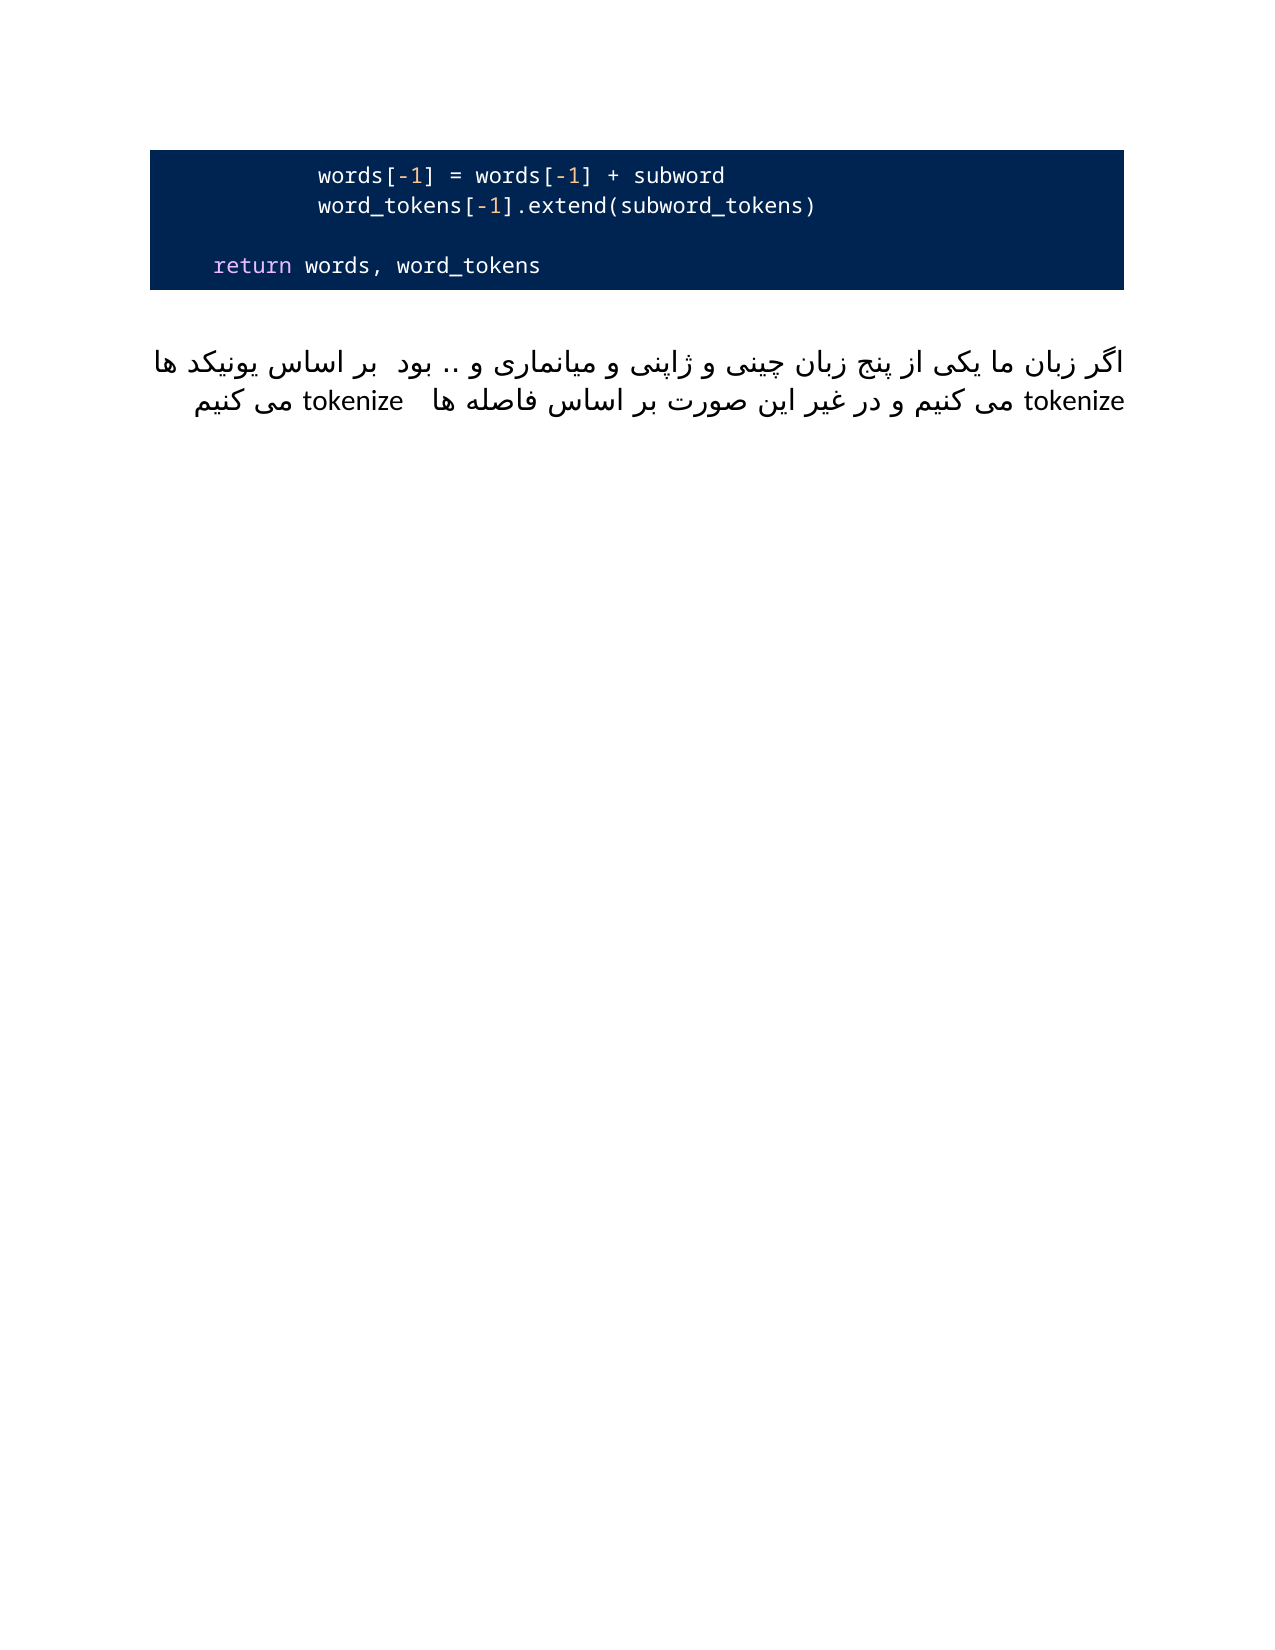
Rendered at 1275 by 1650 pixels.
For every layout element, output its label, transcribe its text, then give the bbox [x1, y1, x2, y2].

text اگر زبان ما یکی از پنج زبان چینی و ژاپنی و میانماری و .. بود بر اساس یونیکد ها tokenize می کنیم و در غیر این صورت بر اساس فاصله ها tokenize می کنیم [150, 345, 1125, 417]
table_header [150, 150, 1124, 290]
